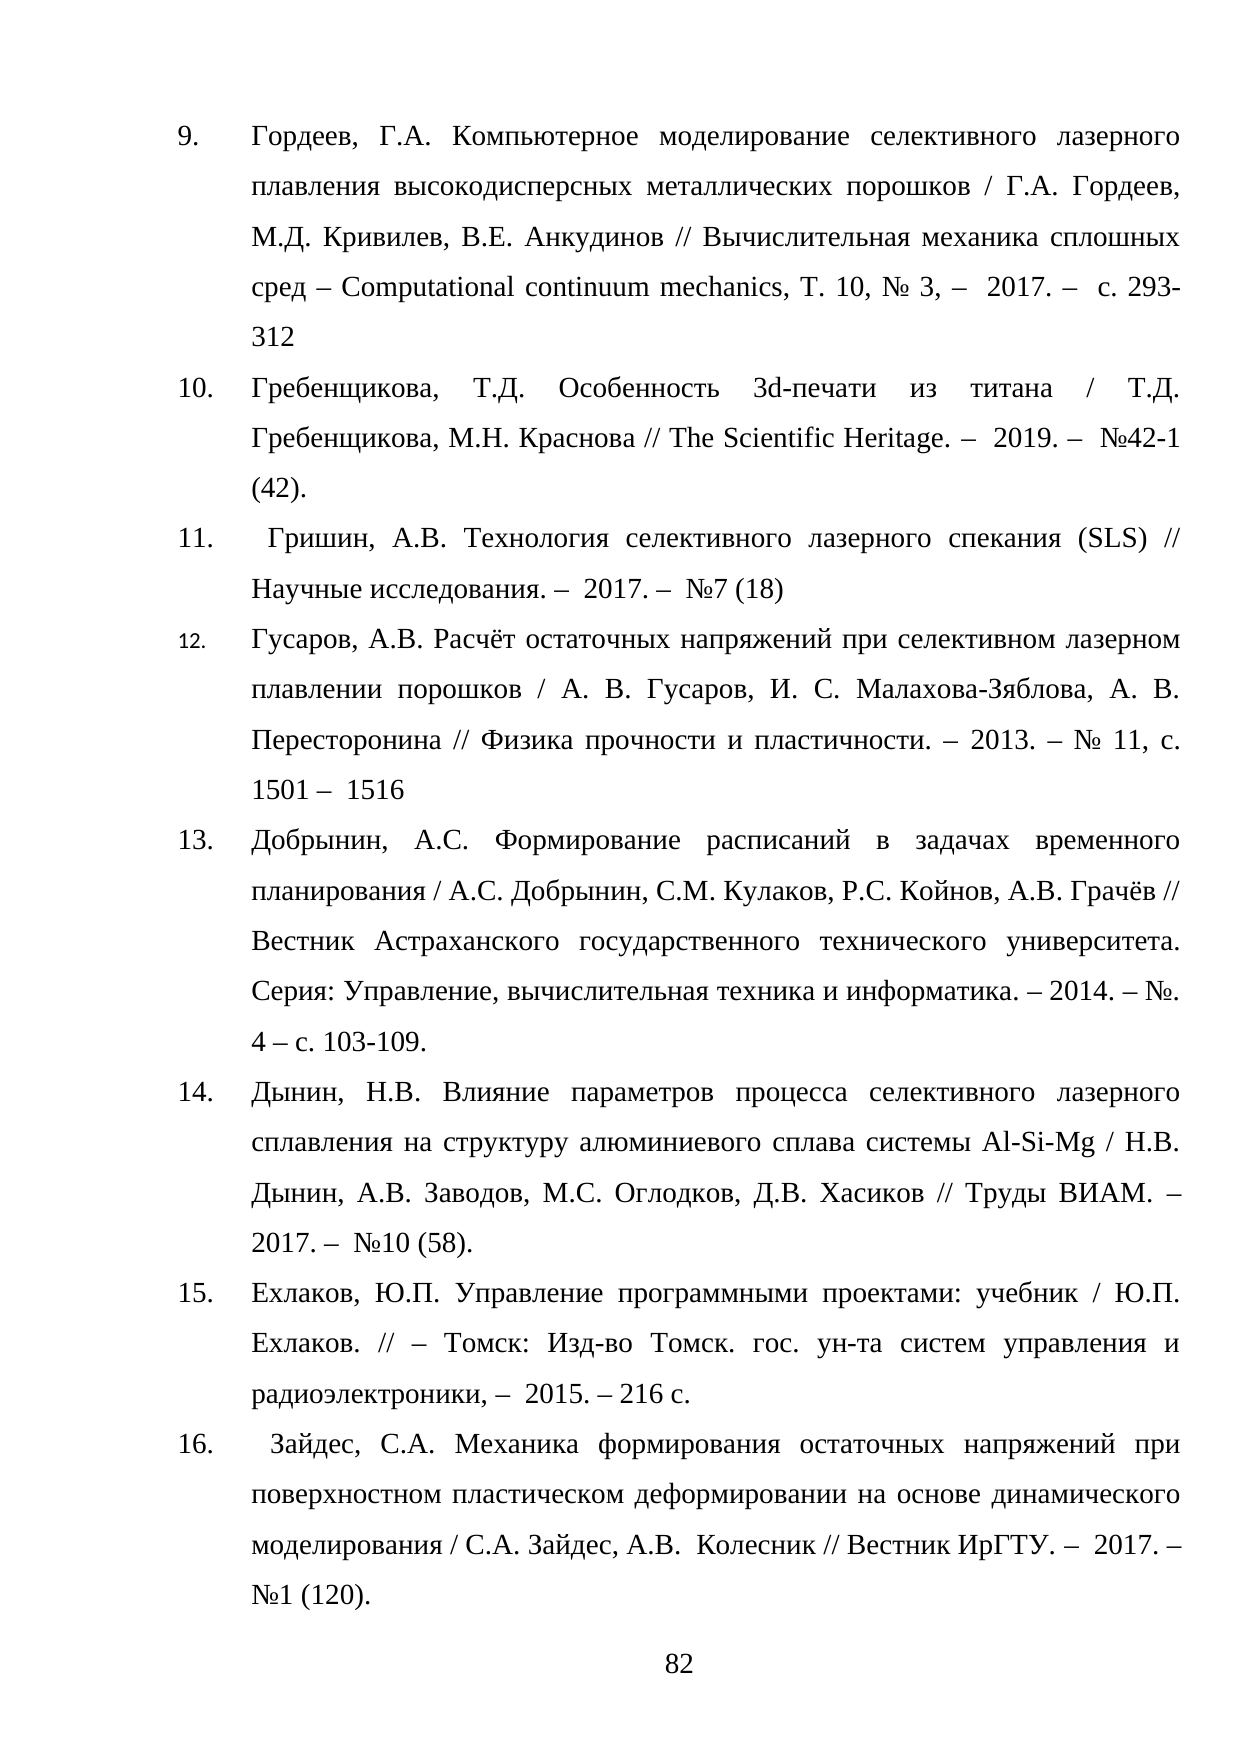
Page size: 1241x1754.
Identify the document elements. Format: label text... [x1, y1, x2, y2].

list Зайдес, С.А. Механика формирования остаточных напряжений при поверхностном пластическом деформировании на основе динамического моделирования / С.А. Зайдес, А.В. Колесник // Вестник ИрГТУ. – 2017. – №1 (120). [177, 1426, 1181, 1611]
list Добрынин, А.С. Формирование расписаний в задачах временного планирования / А.С. Добрынин, С.М. Кулаков, Р.С. Койнов, А.В. Грачёв // Вестник Астраханского государственного технического университета. Серия: Управление, вычислительная техника и информатика. – 2014. – №. 4 – с. 103-109. [177, 822, 1181, 1057]
list Гребенщикова, Т.Д. Особенность 3d-печати из титана / Т.Д. Гребенщикова, М.Н. Краснова // The Scientific Heritage. – 2019. – №42-1 (42). [177, 370, 1181, 504]
list Дынин, Н.В. Влияние параметров процесса селективного лазерного сплавления на структуру алюминиевого сплава системы Al-Si-Mg / Н.В. Дынин, А.В. Заводов, М.С. Оглодков, Д.В. Хасиков // Труды ВИАМ. – 2017. – №10 (58). [177, 1074, 1181, 1258]
list Гордеев, Г.А. Компьютерное моделирование селективного лазерного плавления высокодисперсных металлических порошков / Г.А. Гордеев, М.Д. Кривилев, В.Е. Анкудинов // Вычислительная механика сплошных сред – Computational continuum mechanics, Т. 10, № 3, – 2017. – c. 293-312 [177, 118, 1181, 353]
list Гришин, А.В. Технология селективного лазерного спекания (SLS) // Научные исследования. – 2017. – №7 (18) [177, 521, 1181, 604]
list Ехлаков, Ю.П. Управление программными проектами: учебник / Ю.П. Ехлаков. // – Томск: Изд-во Томск. гос. ун-та систем управления и радиоэлектроники, – 2015. – 216 с. [177, 1275, 1181, 1409]
list Гусаров, А.В. Расчёт остаточных напряжений при селективном лазерном плавлении порошков / А. В. Гусаров, И. С. Малахова-Зяблова, А. В. Пересторонина // Физика прочности и пластичности. – 2013. – № 11, с. 1501 – 1516 [177, 621, 1181, 806]
